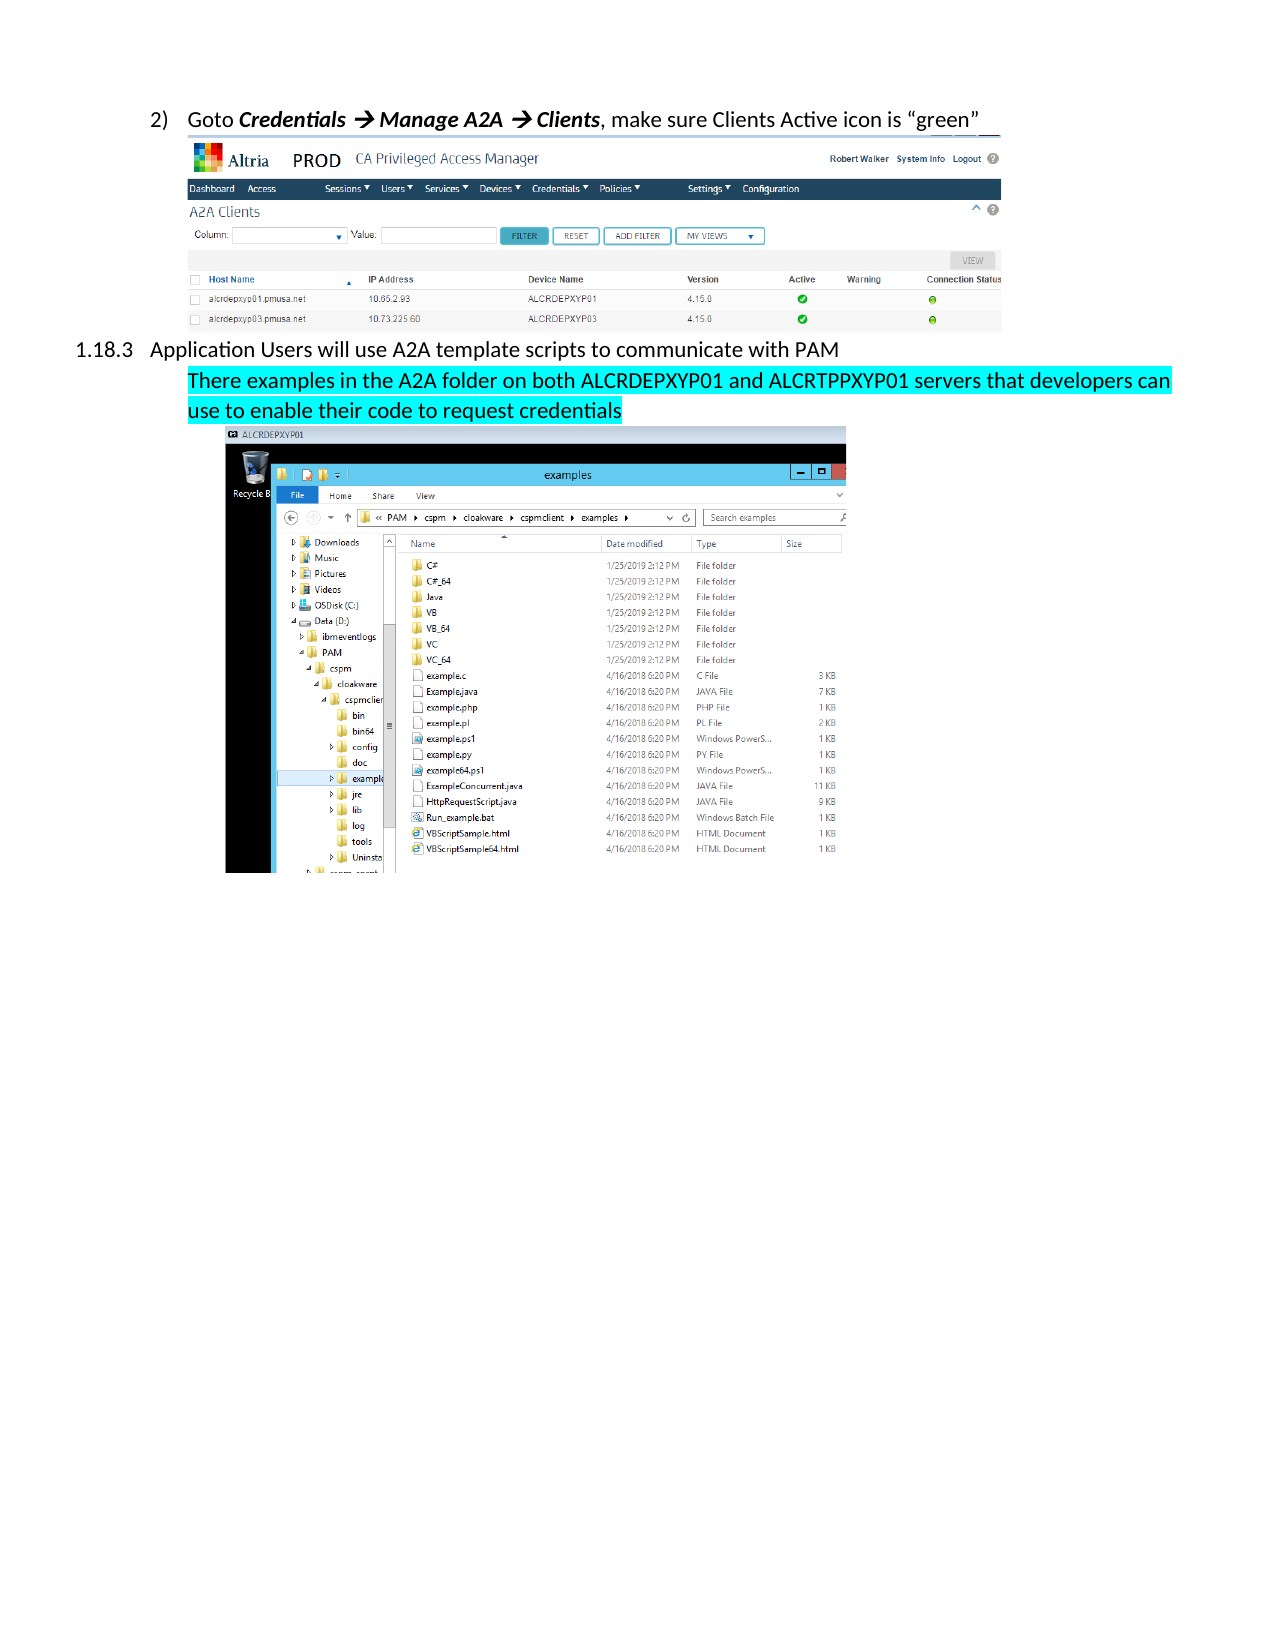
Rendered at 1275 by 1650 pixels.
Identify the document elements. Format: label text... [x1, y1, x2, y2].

list Application Users will use A2A template scripts to communicate with PAM [75, 336, 1200, 364]
list Goto Credentials Manage A2A Clients, make sure Clients Active icon is “green” [150, 105, 1200, 133]
picture [187, 135, 1002, 334]
picture [225, 426, 847, 873]
list There examples in the A2A folder on both ALCRDEPXYP01 and ALCRTPPXYP01 servers that developers can use to enable their code to request credentials [187, 366, 1200, 424]
